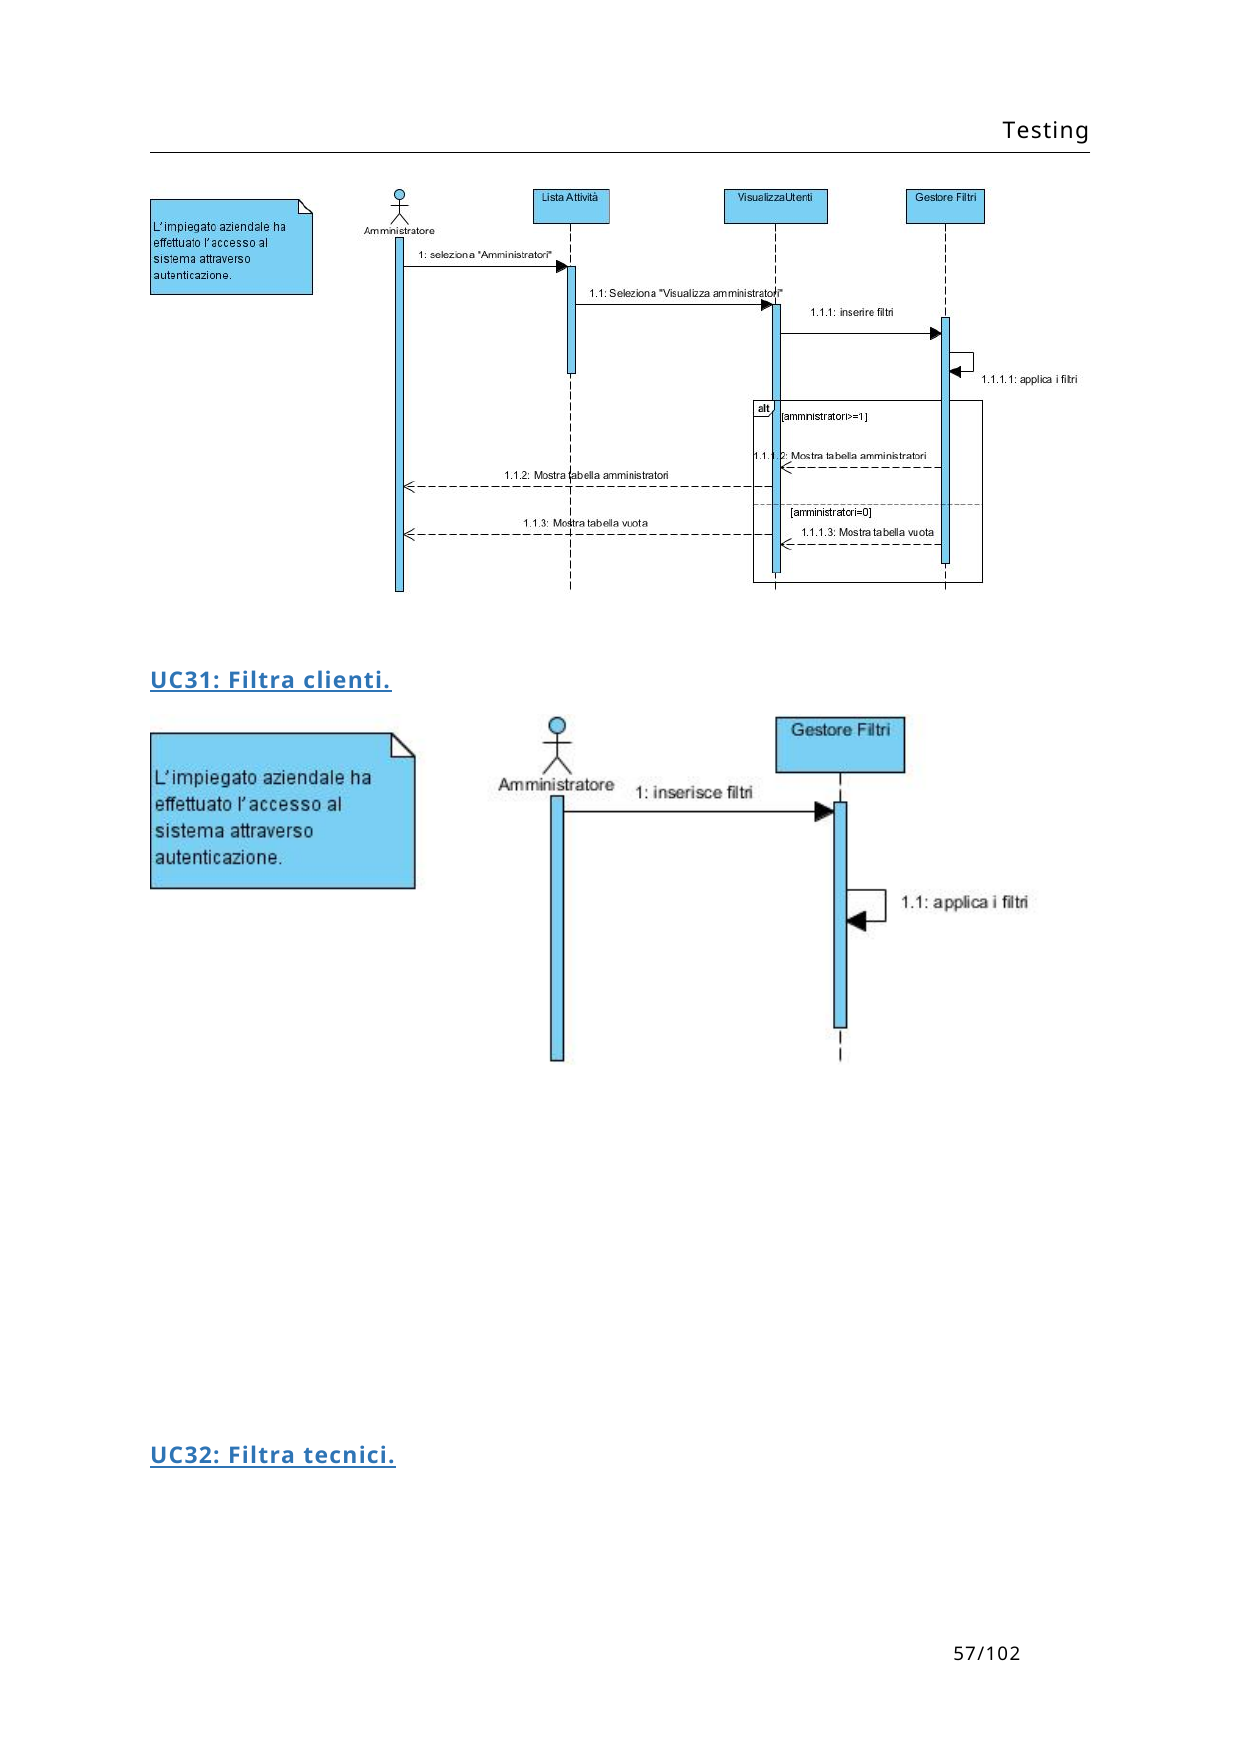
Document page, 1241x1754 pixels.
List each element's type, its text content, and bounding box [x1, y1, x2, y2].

text UC31: Filtra clienti. [150, 664, 1090, 695]
picture [150, 714, 1050, 1068]
picture [150, 187, 1091, 595]
text UC32: Filtra tecnici. [150, 1439, 1090, 1471]
